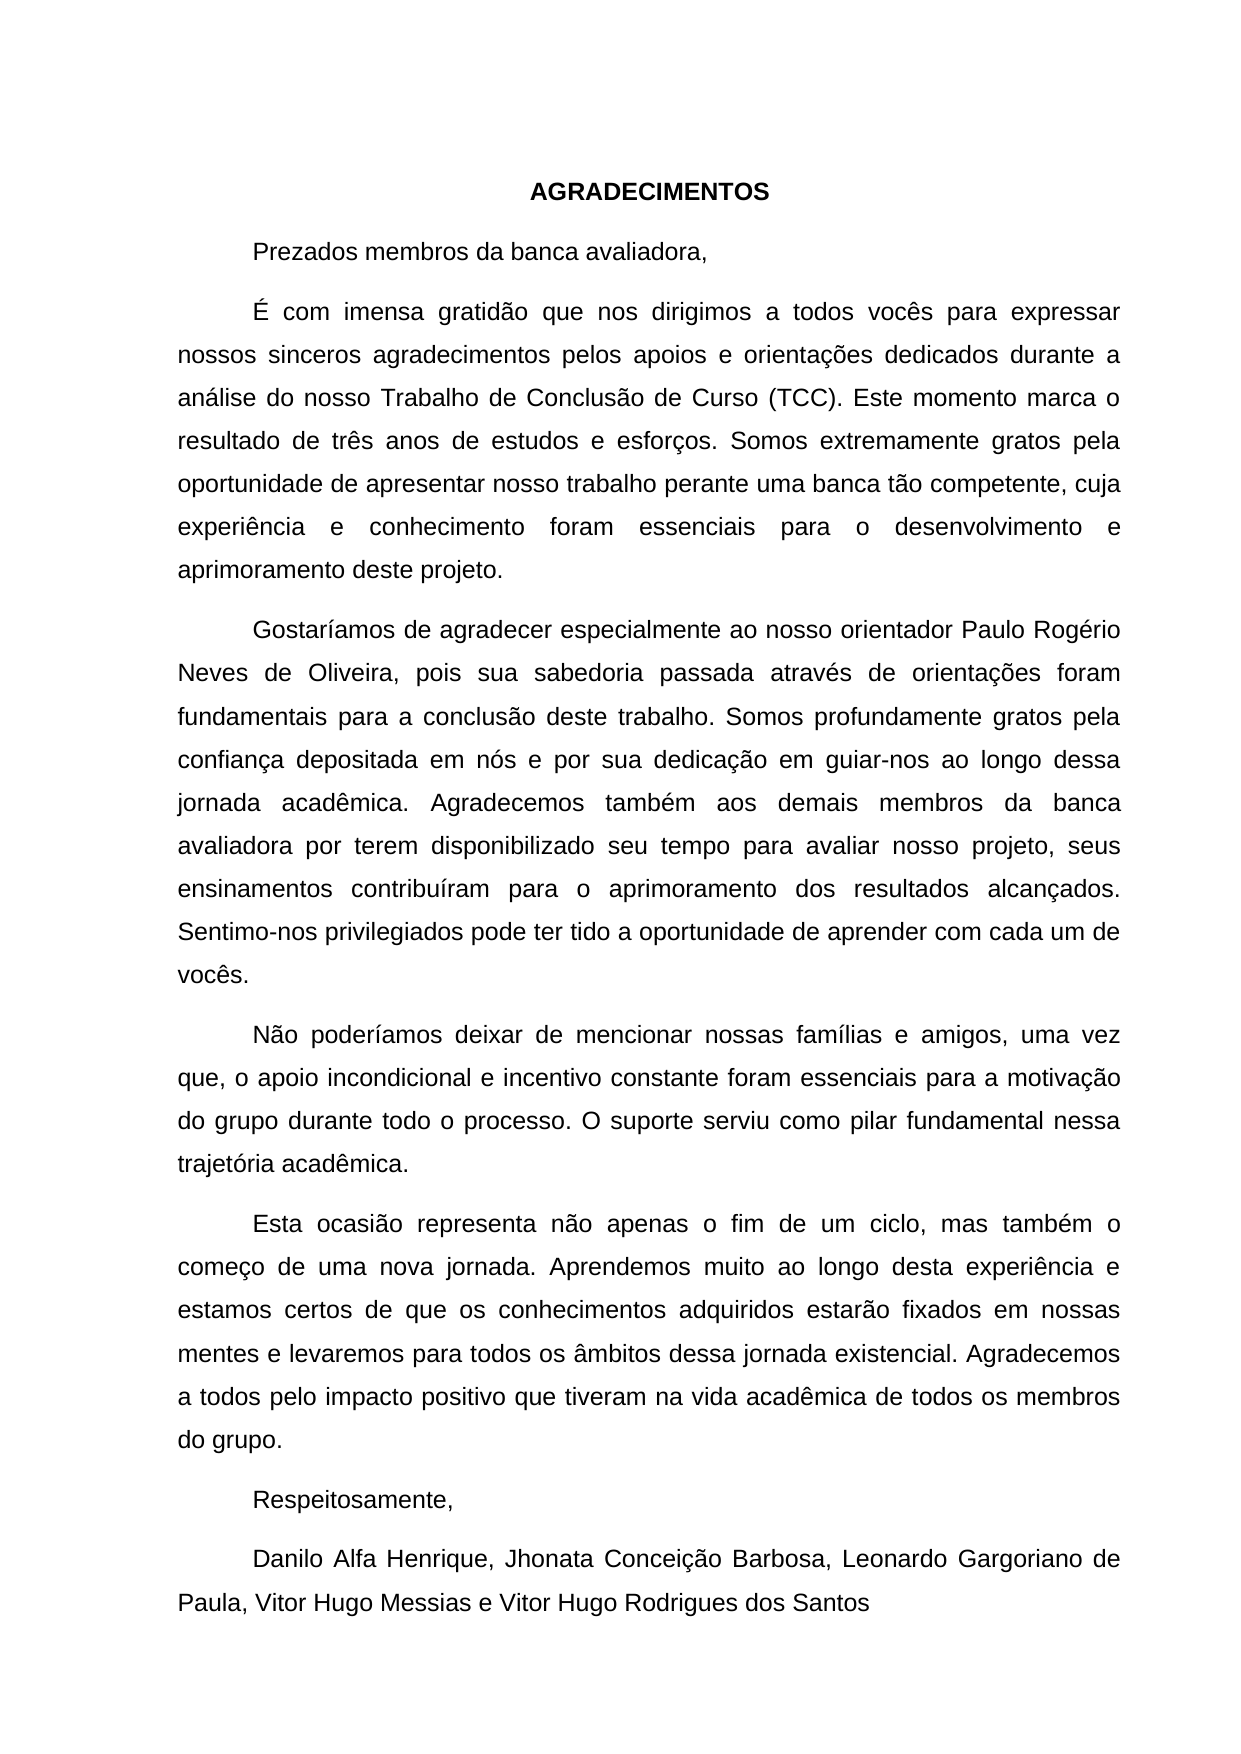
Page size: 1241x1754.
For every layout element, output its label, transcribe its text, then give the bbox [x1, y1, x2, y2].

text Não poderíamos deixar de mencionar nossas famílias e amigos, uma vez que, o apoio incondicional e incentivo constante foram essenciais para a motivação do grupo durante todo o processo. O suporte serviu como pilar fundamental nessa trajetória acadêmica. [177, 1020, 1122, 1178]
text Gostaríamos de agradecer especialmente ao nosso orientador Paulo Rogério Neves de Oliveira, pois sua sabedoria passada através de orientações foram fundamentais para a conclusão deste trabalho. Somos profundamente gratos pela confiança depositada em nós e por sua dedicação em guiar-nos ao longo dessa jornada acadêmica. Agradecemos também aos demais membros da banca avaliadora por terem disponibilizado seu tempo para avaliar nosso projeto, seus ensinamentos contribuíram para o aprimoramento dos resultados alcançados. Sentimo-nos privilegiados pode ter tido a oportunidade de aprender com cada um de vocês. [177, 615, 1122, 989]
text Prezados membros da banca avaliadora, [177, 237, 1122, 266]
text Danilo Alfa Henrique, Jhonata Conceição Barbosa, Leonardo Gargoriano de Paula, Vitor Hugo Messias e Vitor Hugo Rodrigues dos Santos [177, 1544, 1122, 1616]
text Respeitosamente, [177, 1485, 1122, 1513]
text Esta ocasião representa não apenas o fim de um ciclo, mas também o começo de uma nova jornada. Aprendemos muito ao longo desta experiência e estamos certos de que os conhecimentos adquiridos estarão fixados em nossas mentes e levaremos para todos os âmbitos dessa jornada existencial. Agradecemos a todos pelo impacto positivo que tiveram na vida acadêmica de todos os membros do grupo. [177, 1209, 1122, 1454]
text É com imensa gratidão que nos dirigimos a todos vocês para expressar nossos sinceros agradecimentos pelos apoios e orientações dedicados durante a análise do nosso Trabalho de Conclusão de Curso (TCC). Este momento marca o resultado de três anos de estudos e esforços. Somos extremamente gratos pela oportunidade de apresentar nosso trabalho perante uma banca tão competente, cuja experiência e conhecimento foram essenciais para o desenvolvimento e aprimoramento deste projeto. [177, 297, 1122, 584]
text AGRADECIMENTOS [177, 177, 1122, 206]
